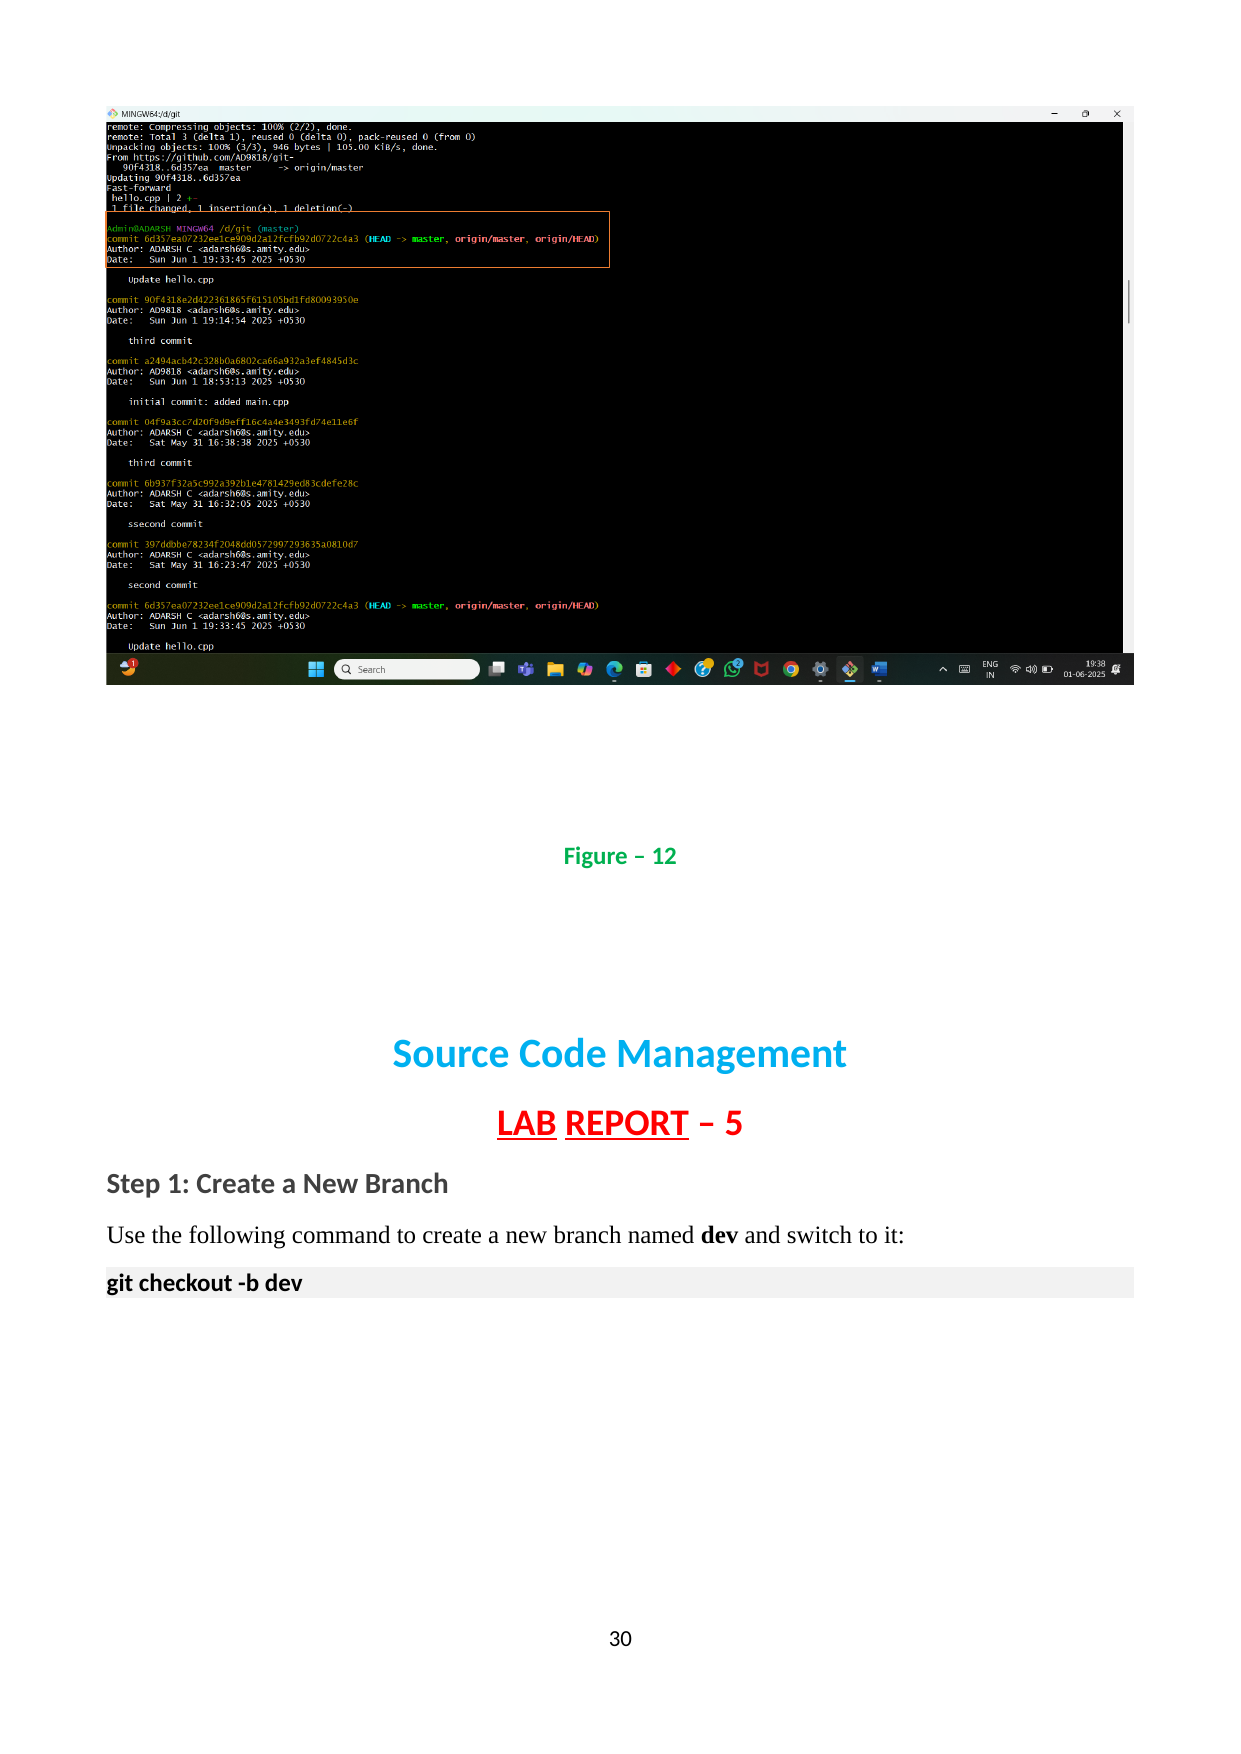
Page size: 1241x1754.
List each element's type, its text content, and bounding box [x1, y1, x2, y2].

text Figure – 12 [106, 840, 1134, 870]
picture [106, 106, 1134, 685]
picture [107, 212, 609, 267]
text Use the following command to create a new branch named dev and switch to it: [106, 1220, 1134, 1248]
text Source Code Management [106, 1027, 1134, 1078]
text LAB REPORT – 5 [106, 1098, 1134, 1144]
text git checkout -b dev [106, 1267, 1134, 1298]
text Step 1: Create a New Branch [106, 1165, 1134, 1200]
